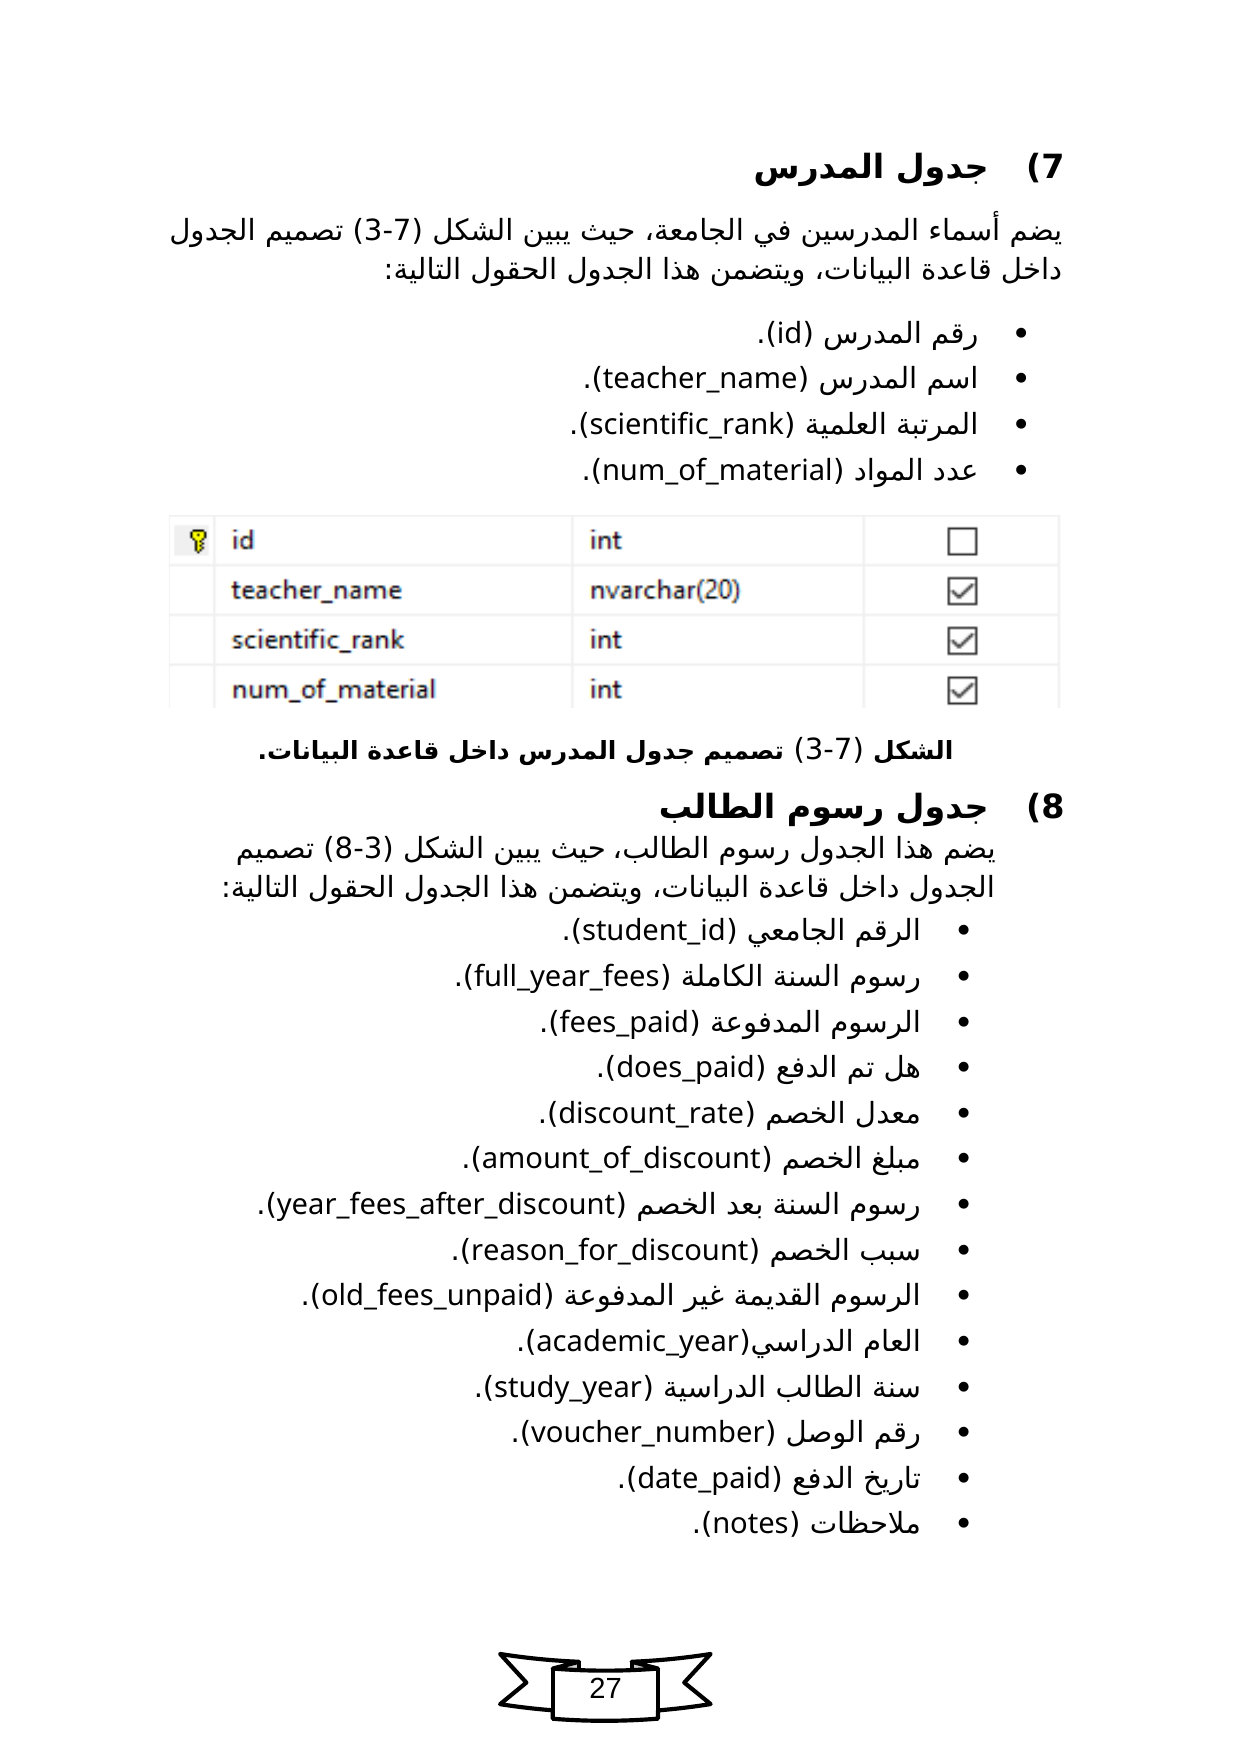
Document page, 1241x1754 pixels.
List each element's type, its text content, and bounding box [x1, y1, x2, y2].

list هل تم الدفع (does_paid). [148, 1047, 958, 1086]
list معدل الخصم (discount_rate). [148, 1092, 958, 1132]
list تاريخ الدفع (date_paid). [148, 1457, 958, 1497]
list يضم هذا الجدول رسوم الطالب، حيث يبين الشكل (3-8) تصميم الجدول داخل قاعدة البيانات، ويتضمن هذا الجدول الحقول التالية: [148, 832, 996, 905]
list الرسوم المدفوعة (fees_paid). [148, 1001, 958, 1041]
list رقم الوصل (voucher_number). [148, 1412, 958, 1451]
list جدول المدرس [148, 148, 1026, 187]
list ملاحظات (notes). [148, 1503, 958, 1542]
list رقم المدرس (id). [148, 312, 1016, 352]
list رسوم السنة الكاملة (full_year_fees). [148, 955, 958, 995]
text الشكل (7-3) تصميم جدول المدرس داخل قاعدة البيانات. [148, 732, 1063, 766]
list الرسوم القديمة غير المدفوعة (old_fees_unpaid). [148, 1275, 958, 1314]
list الرقم الجامعي (student_id). [148, 910, 958, 949]
list سنة الطالب الدراسية (study_year). [148, 1366, 958, 1406]
list جدول رسوم الطالب [148, 787, 1026, 826]
list مبلغ الخصم (amount_of_discount). [148, 1138, 958, 1177]
list اسم المدرس (teacher_name). [148, 357, 1016, 397]
list عدد المواد (num_of_material). [148, 449, 1016, 488]
list المرتبة العلمية (scientific_rank). [148, 403, 1016, 443]
list سبب الخصم (reason_for_discount). [148, 1229, 958, 1269]
text يضم أسماء المدرسين في الجامعة، حيث يبين الشكل (7-3) تصميم الجدول داخل قاعدة البيانات، ويتضمن هذا الجدول الحقول التالية: [148, 213, 1063, 286]
list رسوم السنة بعد الخصم (year_fees_after_discount). [148, 1183, 958, 1223]
picture [168, 515, 1063, 708]
list العام الدراسي(academic_year). [148, 1320, 958, 1360]
